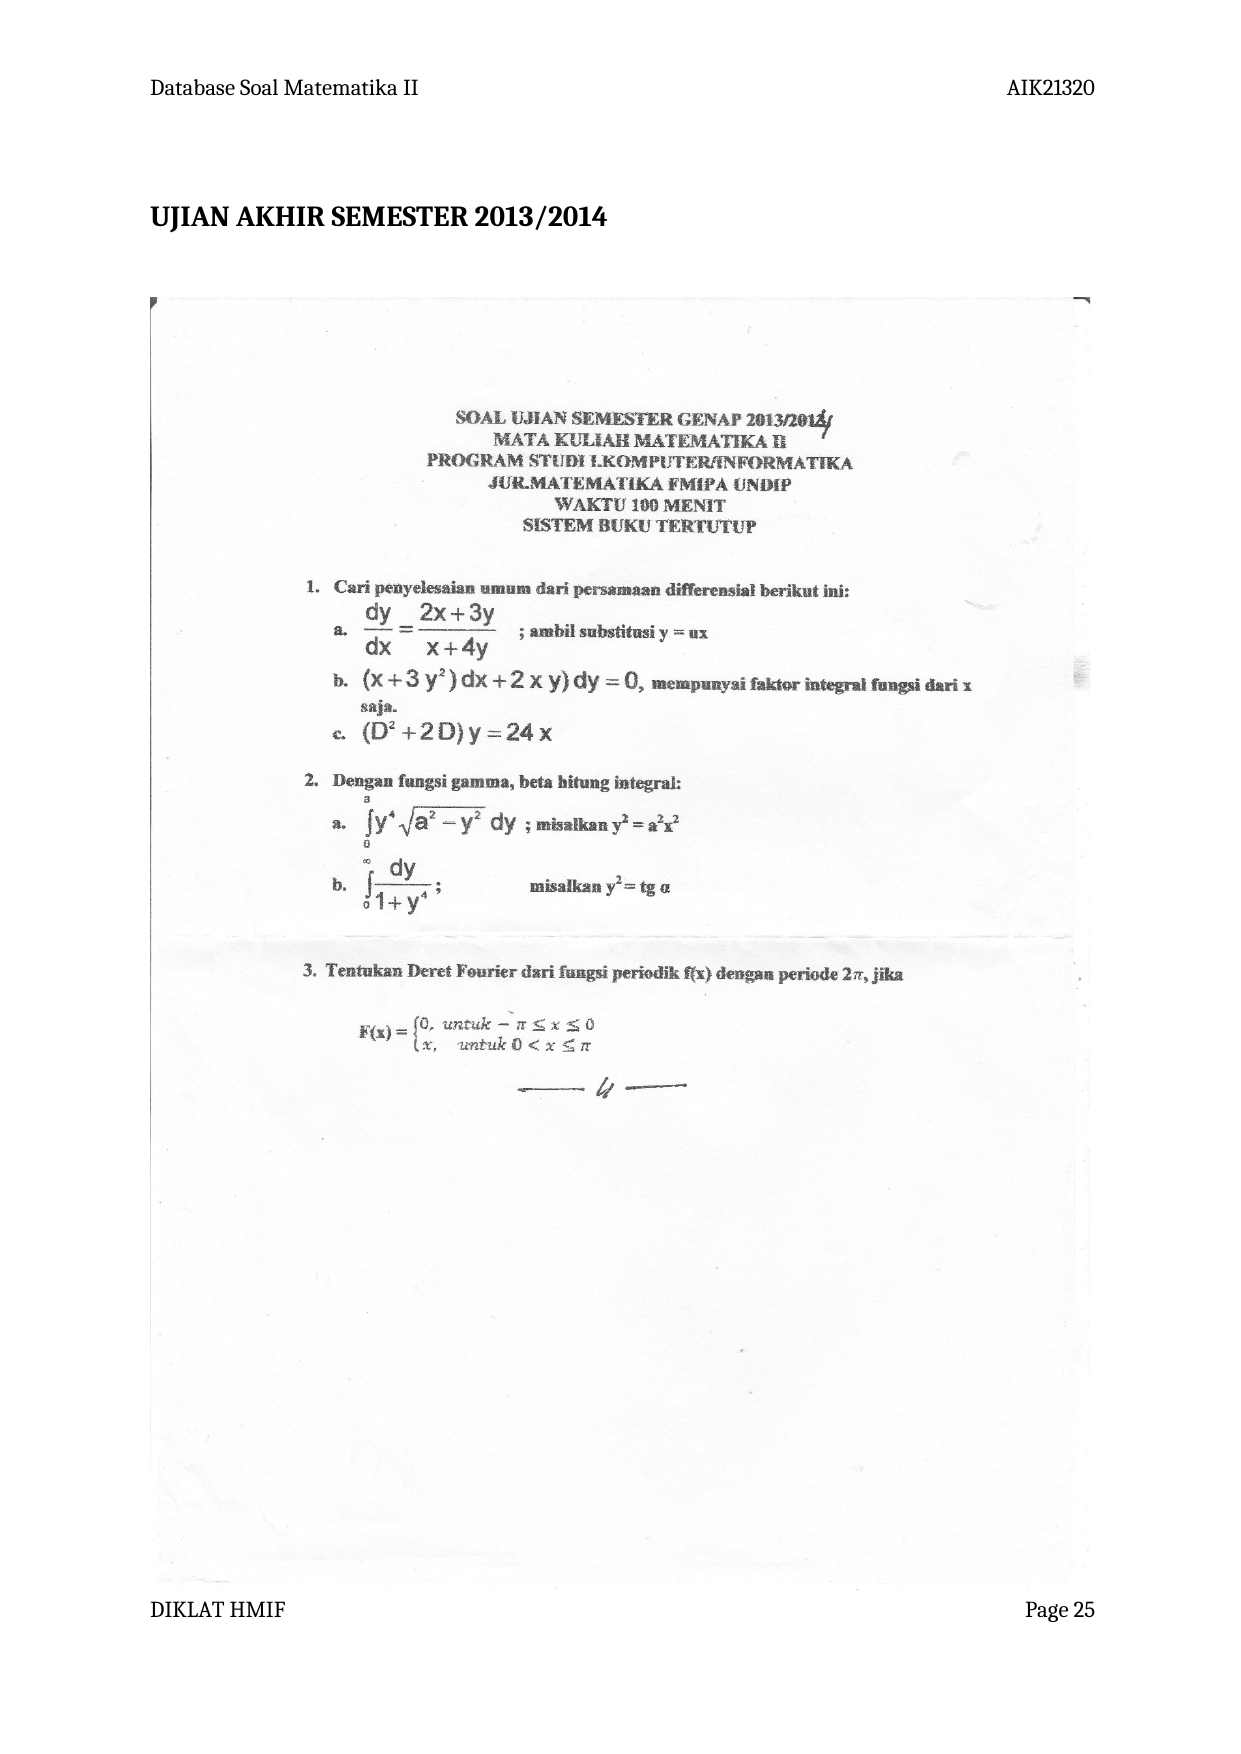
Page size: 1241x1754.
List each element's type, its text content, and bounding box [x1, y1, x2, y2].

picture [150, 297, 1091, 1591]
subtitle UJIAN AKHIR SEMESTER 2013/2014 [150, 200, 1090, 233]
